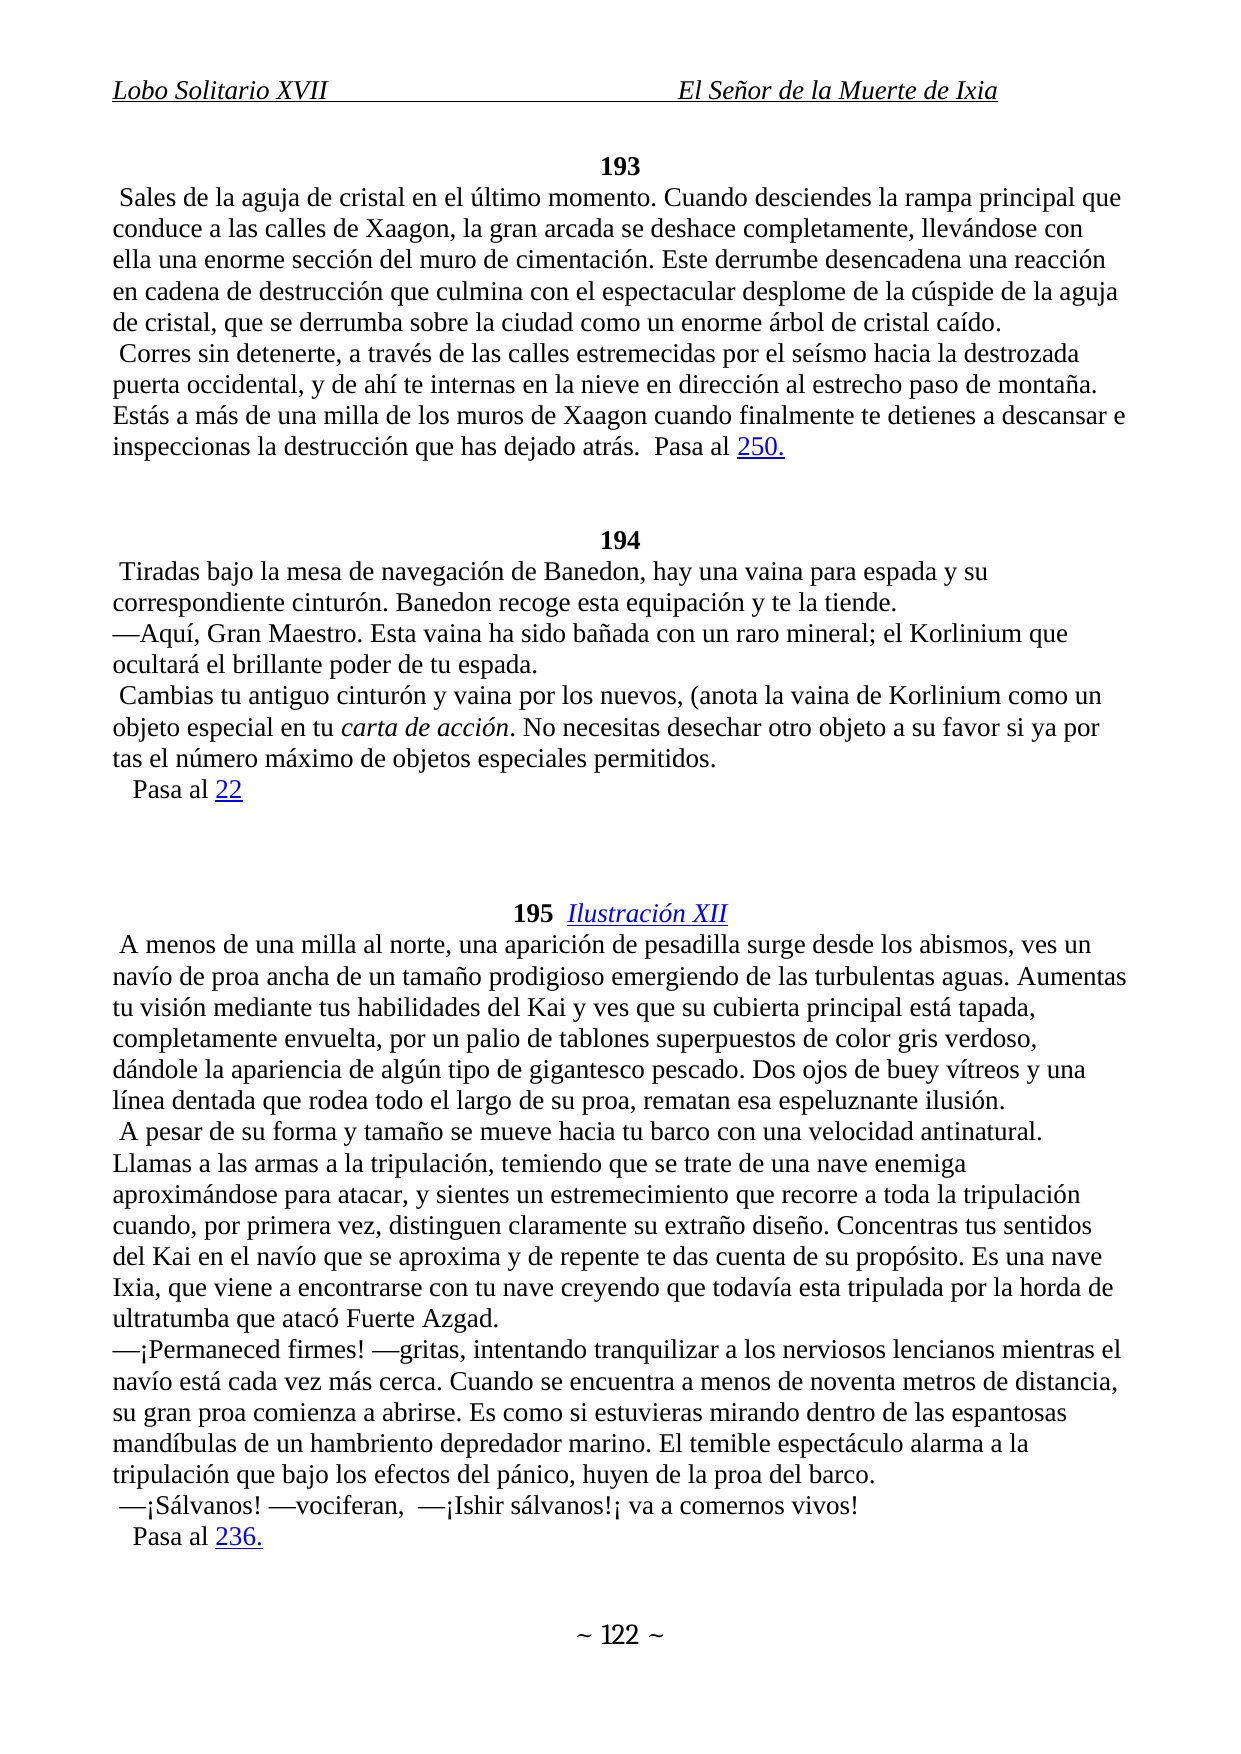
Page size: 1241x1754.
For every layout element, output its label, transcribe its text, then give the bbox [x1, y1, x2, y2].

text A pesar de su forma y tamaño se mueve hacia tu barco con una velocidad antinatural. Llamas a las armas a la tripulación, temiendo que se trate de una nave enemiga aproximándose para atacar, y sientes un estremecimiento que recorre a toda la tripulación cuando, por primera vez, distinguen claramente su extraño diseño. Concentras tus sentidos del Kai en el navío que se aproxima y de repente te das cuenta de su propósito. Es una nave Ixia, que viene a encontrarse con tu nave creyendo que todavía esta tripulada por la horda de ultratumba que atacó Fuerte Azgad. [112, 1116, 1128, 1333]
text Cambias tu antiguo cinturón y vaina por los nuevos, (anota la vaina de Korlinium como un objeto especial en tu carta de acción. No necesitas desechar otro objeto a su favor si ya por tas el número máximo de objetos especiales permitidos. [112, 679, 1128, 773]
text —Aquí, Gran Maestro. Esta vaina ha sido bañada con un raro mineral; el Korlinium que ocultará el brillante poder de tu espada. [112, 617, 1128, 679]
text Sales de la aguja de cristal en el último momento. Cuando desciendes la rampa principal que conduce a las calles de Xaagon, la gran arcada se deshace completamente, llevándose con ella una enorme sección del muro de cimentación. Este derrumbe desencadena una reacción en cadena de destrucción que culmina con el espectacular desplome de la cúspide de la aguja de cristal, que se derrumba sobre la ciudad como un enorme árbol de cristal caído. [112, 181, 1128, 337]
text 193 [112, 150, 1128, 181]
text Corres sin detenerte, a través de las calles estremecidas por el seísmo hacia la destrozada puerta occidental, y de ahí te internas en la nieve en dirección al estrecho paso de montaña. Estás a más de una milla de los muros de Xaagon cuando finalmente te detienes a descansar e inspeccionas la destrucción que has dejado atrás. Pasa al 250. [112, 337, 1128, 461]
text 195 Ilustración XII [112, 897, 1128, 929]
text Pasa al 236. [112, 1520, 1128, 1552]
text —¡Permaneced firmes! —gritas, intentando tranquilizar a los nerviosos lencianos mientras el navío está cada vez más cerca. Cuando se encuentra a menos de noventa metros de distancia, su gran proa comienza a abrirse. Es como si estuvieras mirando dentro de las espantosas mandíbulas de un hambriento depredador marino. El temible espectáculo alarma a la tripulación que bajo los efectos del pánico, huyen de la proa del barco. [112, 1333, 1128, 1489]
text 194 [112, 524, 1128, 555]
text Pasa al 22 [112, 773, 1128, 804]
text —¡Sálvanos! —vociferan, —¡Ishir sálvanos!¡ va a comernos vivos! [112, 1489, 1128, 1520]
text Tiradas bajo la mesa de navegación de Banedon, hay una vaina para espada y su correspondiente cinturón. Banedon recoge esta equipación y te la tiende. [112, 555, 1128, 617]
text A menos de una milla al norte, una aparición de pesadilla surge desde los abismos, ves un navío de proa ancha de un tamaño prodigioso emergiendo de las turbulentas aguas. Aumentas tu visión mediante tus habilidades del Kai y ves que su cubierta principal está tapada, completamente envuelta, por un palio de tablones superpuestos de color gris verdoso, dándole la apariencia de algún tipo de gigantesco pescado. Dos ojos de buey vítreos y una línea dentada que rodea todo el largo de su proa, rematan esa espeluznante ilusión. [112, 929, 1128, 1116]
